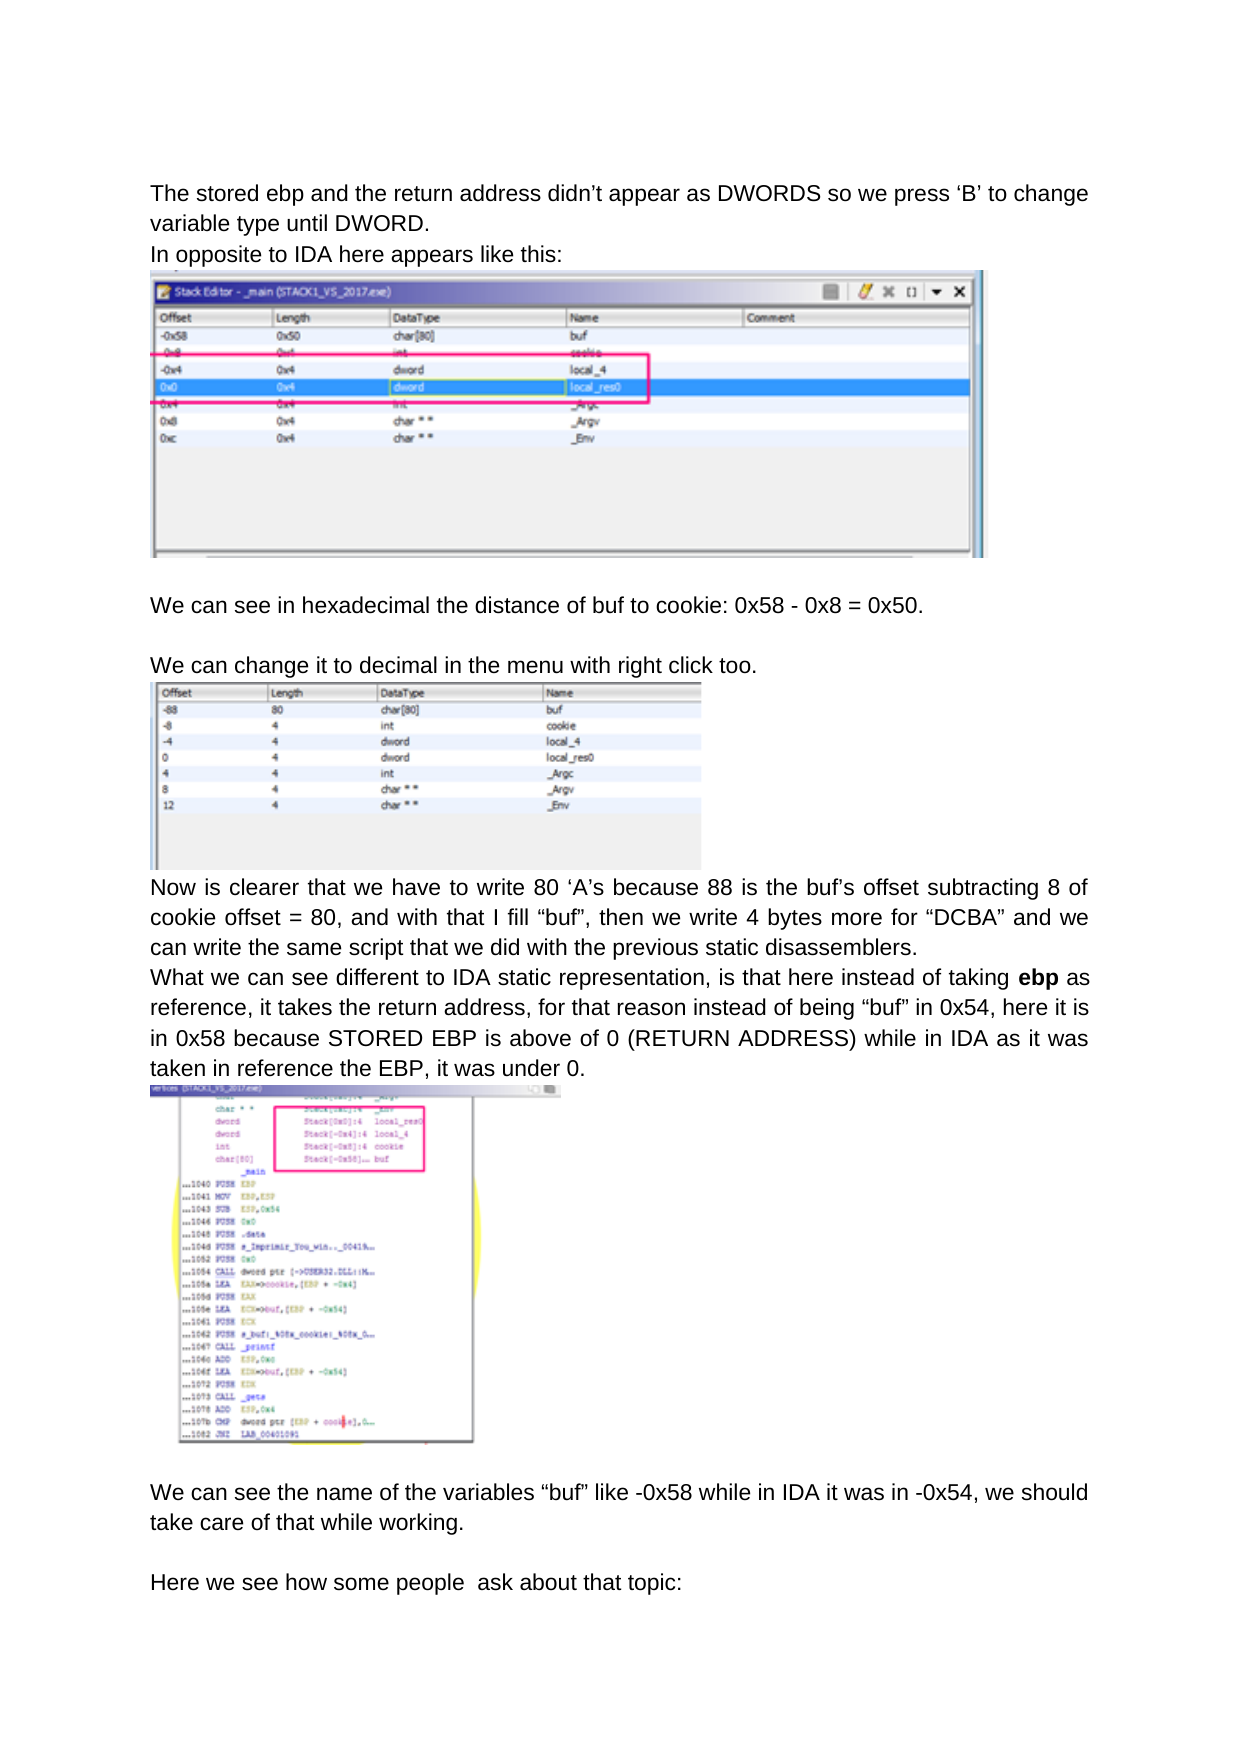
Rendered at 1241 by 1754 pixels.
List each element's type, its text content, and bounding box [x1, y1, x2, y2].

text Here we see how some people ask about that topic: [150, 1569, 1090, 1595]
text We can change it to decimal in the menu with right click too. [150, 652, 1090, 678]
text In opposite to IDA here appears like this: [150, 241, 1090, 267]
text Now is clearer that we have to write 80 ‘A’s because 88 is the buf’s offset subtracting 8 of cookie offset = 80, and with that I fill “buf”, then we write 4 bytes more for “DCBA” and we can write the same script that we did with the previous static disassemblers. [150, 873, 1090, 960]
picture [150, 682, 702, 870]
picture [150, 270, 989, 558]
text We can see in hexadecimal the distance of buf to cookie: 0x58 - 0x8 = 0x50. [150, 592, 1090, 618]
text The stored ebp and the return address didn’t appear as DWORDS so we press ‘B’ to change variable type until DWORD. [150, 180, 1090, 237]
picture [150, 1085, 561, 1445]
text We can see the name of the variables “buf” like -0x58 while in IDA it was in -0x54, we should take care of that while working. [150, 1478, 1090, 1535]
text What we can see different to IDA static representation, is that here instead of taking ebp as reference, it takes the return address, for that reason instead of being “buf” in 0x54, here it is in 0x58 because STORED EBP is above of 0 (RETURN ADDRESS) while in IDA as it was taken in reference the EBP, it was under 0. [150, 964, 1090, 1081]
